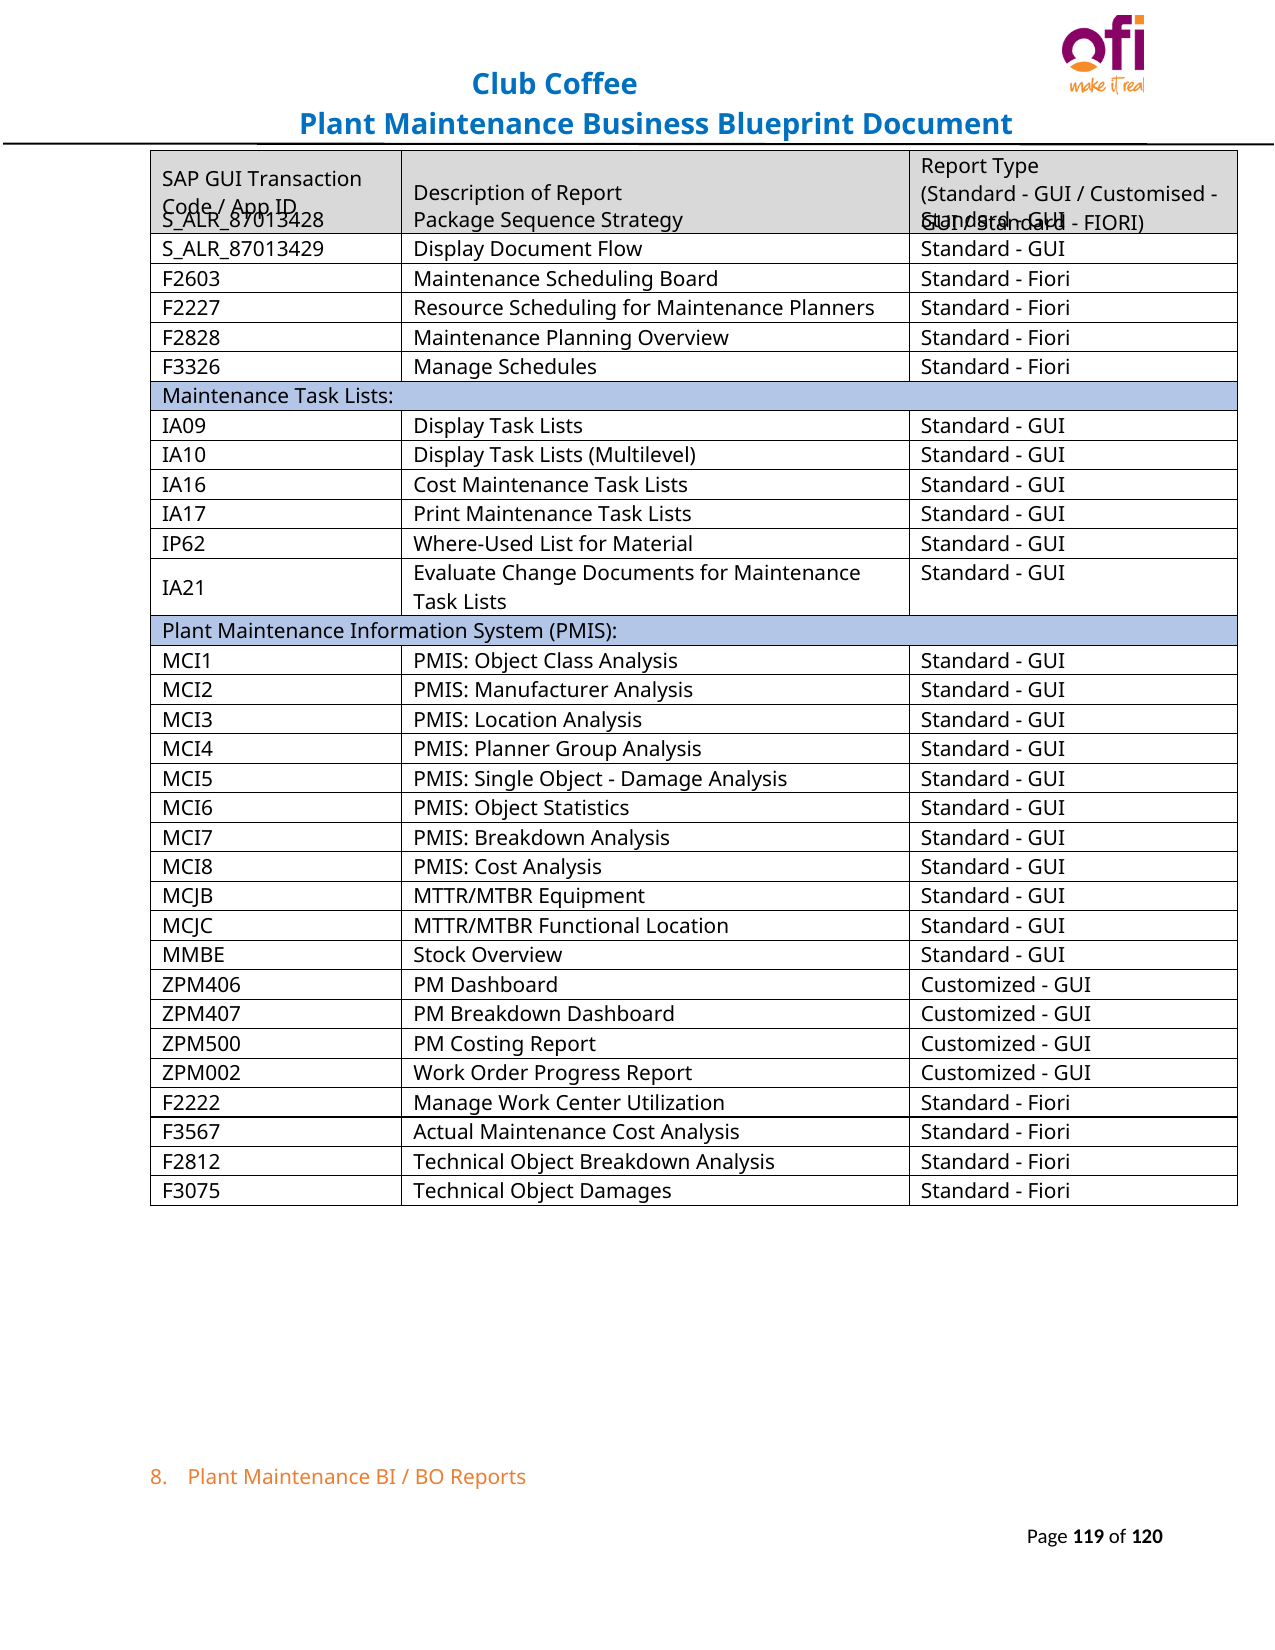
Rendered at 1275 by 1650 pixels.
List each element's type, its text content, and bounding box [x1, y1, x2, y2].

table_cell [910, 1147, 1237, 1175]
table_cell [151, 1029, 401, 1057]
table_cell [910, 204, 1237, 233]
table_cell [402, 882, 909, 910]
list Plant Maintenance BI / BO Reports [150, 1462, 1162, 1490]
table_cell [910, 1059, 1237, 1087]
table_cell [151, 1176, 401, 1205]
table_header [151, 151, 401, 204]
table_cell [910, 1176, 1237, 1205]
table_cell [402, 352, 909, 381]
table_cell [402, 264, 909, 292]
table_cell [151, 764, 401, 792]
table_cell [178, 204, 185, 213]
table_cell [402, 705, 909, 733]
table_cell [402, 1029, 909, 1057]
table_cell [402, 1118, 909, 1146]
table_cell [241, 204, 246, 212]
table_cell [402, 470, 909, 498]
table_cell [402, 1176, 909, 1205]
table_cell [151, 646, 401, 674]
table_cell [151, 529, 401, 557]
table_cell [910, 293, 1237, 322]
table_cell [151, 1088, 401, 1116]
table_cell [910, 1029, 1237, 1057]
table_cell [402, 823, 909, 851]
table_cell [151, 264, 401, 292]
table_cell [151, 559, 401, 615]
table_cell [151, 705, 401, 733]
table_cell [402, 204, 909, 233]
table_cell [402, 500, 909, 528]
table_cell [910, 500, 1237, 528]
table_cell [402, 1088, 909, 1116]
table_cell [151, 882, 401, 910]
picture [1061, 15, 1144, 95]
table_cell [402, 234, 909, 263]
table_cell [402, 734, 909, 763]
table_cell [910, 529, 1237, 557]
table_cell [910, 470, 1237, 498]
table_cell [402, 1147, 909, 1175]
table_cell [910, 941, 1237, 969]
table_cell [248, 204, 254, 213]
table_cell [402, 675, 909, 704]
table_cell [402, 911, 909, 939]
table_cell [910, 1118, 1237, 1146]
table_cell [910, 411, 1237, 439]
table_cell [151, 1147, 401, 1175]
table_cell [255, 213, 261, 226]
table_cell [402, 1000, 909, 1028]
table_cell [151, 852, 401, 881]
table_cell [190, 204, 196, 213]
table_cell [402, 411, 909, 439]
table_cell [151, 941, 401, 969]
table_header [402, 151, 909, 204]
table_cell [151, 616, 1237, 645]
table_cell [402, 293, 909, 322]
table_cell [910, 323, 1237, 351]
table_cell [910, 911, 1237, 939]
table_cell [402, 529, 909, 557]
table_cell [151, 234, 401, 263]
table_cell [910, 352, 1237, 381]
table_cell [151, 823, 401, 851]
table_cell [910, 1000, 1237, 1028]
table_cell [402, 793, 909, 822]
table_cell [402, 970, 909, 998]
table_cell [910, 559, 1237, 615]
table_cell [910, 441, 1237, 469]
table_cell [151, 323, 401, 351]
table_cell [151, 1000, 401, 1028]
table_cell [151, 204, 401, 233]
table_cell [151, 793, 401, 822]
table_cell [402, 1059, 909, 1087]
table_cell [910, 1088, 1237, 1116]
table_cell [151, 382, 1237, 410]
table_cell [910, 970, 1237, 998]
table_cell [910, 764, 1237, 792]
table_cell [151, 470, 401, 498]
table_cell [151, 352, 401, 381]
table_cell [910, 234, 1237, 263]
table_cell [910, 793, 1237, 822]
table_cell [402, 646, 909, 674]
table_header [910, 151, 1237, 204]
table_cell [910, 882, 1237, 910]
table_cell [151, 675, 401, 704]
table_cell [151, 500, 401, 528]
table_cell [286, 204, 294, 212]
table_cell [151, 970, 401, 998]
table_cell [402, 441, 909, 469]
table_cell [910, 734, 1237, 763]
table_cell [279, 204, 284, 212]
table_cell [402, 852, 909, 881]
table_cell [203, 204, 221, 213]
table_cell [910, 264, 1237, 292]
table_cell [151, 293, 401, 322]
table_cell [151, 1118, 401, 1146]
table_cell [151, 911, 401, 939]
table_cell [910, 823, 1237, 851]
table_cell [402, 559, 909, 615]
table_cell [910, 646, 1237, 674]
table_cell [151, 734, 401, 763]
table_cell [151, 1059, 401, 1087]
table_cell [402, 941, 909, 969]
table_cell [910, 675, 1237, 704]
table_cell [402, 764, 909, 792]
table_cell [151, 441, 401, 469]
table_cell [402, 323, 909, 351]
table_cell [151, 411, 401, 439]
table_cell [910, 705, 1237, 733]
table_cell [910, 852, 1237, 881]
